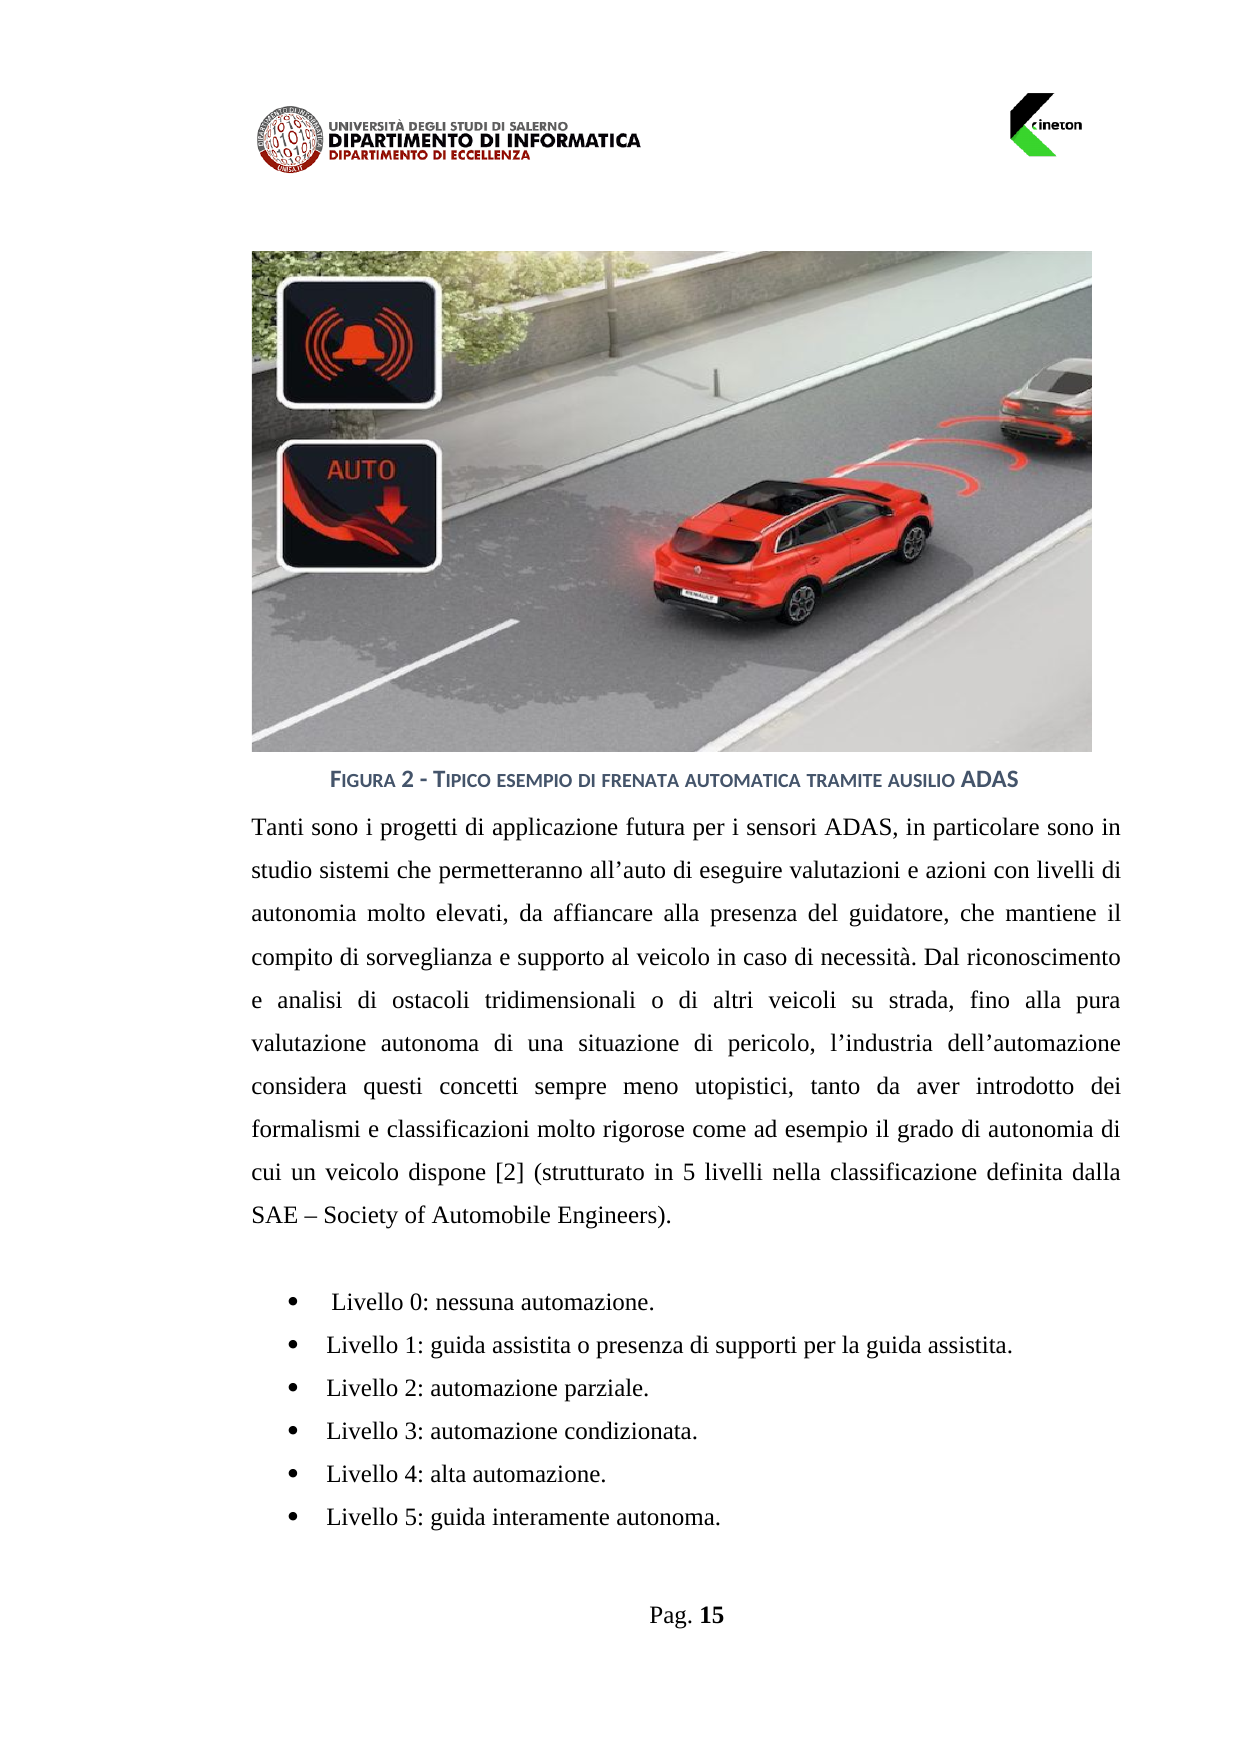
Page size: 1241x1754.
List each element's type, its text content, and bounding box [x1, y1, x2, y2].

list Livello 0: nessuna automazione. [288, 1287, 1122, 1315]
picture [251, 251, 1092, 752]
list Livello 1: guida assistita o presenza di supporti per la guida assistita. [288, 1330, 1122, 1359]
picture [251, 102, 645, 177]
list Livello 2: automazione parziale. [288, 1373, 1122, 1402]
picture [987, 73, 1102, 177]
list Livello 4: alta automazione. [288, 1459, 1122, 1488]
list Livello 5: guida interamente autonoma. [288, 1502, 1122, 1531]
list Livello 3: automazione condizionata. [288, 1416, 1122, 1445]
